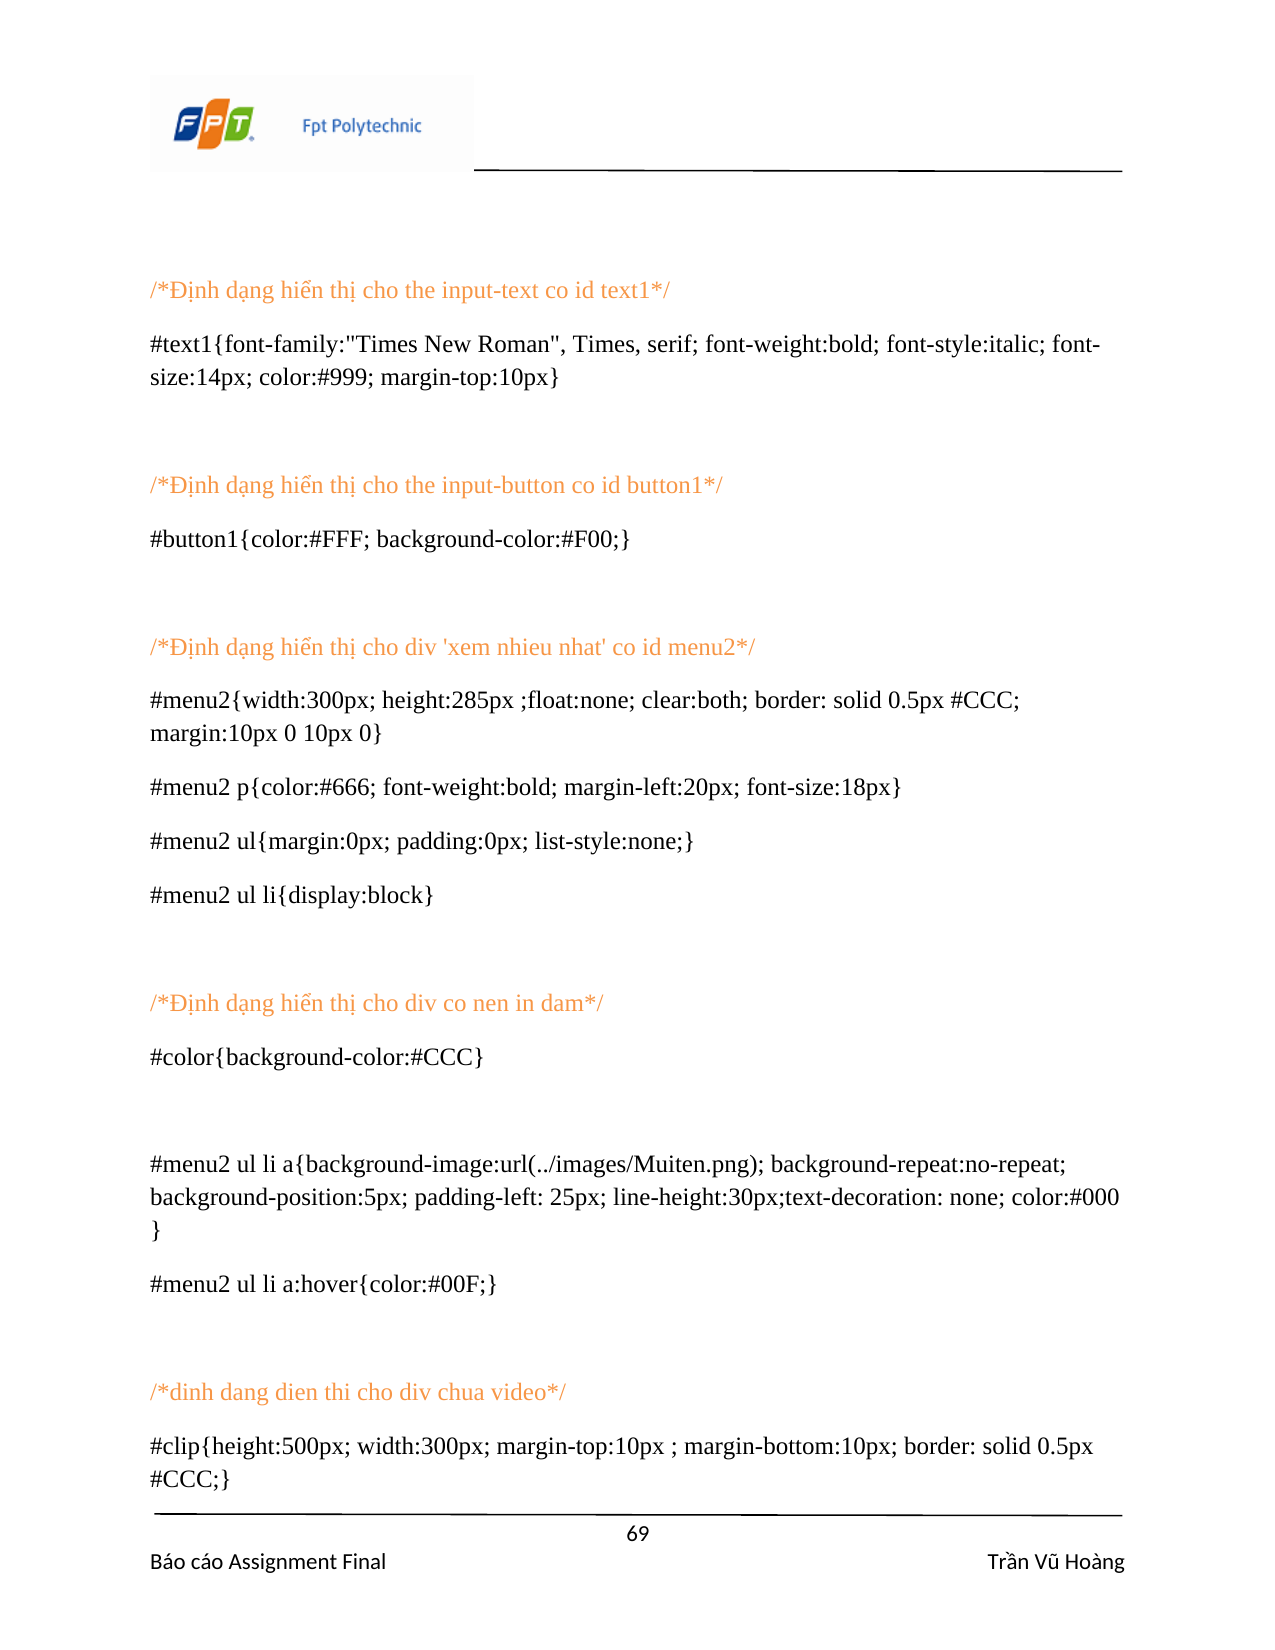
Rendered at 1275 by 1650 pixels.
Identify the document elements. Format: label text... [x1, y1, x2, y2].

text #color{background-color:#CCC} [150, 1042, 1125, 1070]
text /*Định dạng hiển thị cho div 'xem nhieu nhat' co id menu2*/ [150, 632, 1125, 660]
text /*dinh dang dien thi cho div chua video*/ [150, 1377, 1125, 1406]
text #menu2 ul li a:hover{color:#00F;} [150, 1269, 1125, 1298]
text #menu2 ul li a{background-image:url(../images/Muiten.png); background-repeat:no-repeat; background-position:5px; padding-left: 25px; line-height:30px;text-decoration: none; color:#000 } [150, 1149, 1125, 1244]
text /*Định dạng hiển thị cho div co nen in dam*/ [150, 988, 1125, 1016]
text /*Định dạng hiển thị cho the input-text co id text1*/ [150, 275, 1125, 304]
text #menu2 p{color:#666; font-weight:bold; margin-left:20px; font-size:18px} [150, 772, 1125, 801]
text #menu2 ul li{display:block} [150, 880, 1125, 909]
text #menu2 ul{margin:0px; padding:0px; list-style:none;} [150, 826, 1125, 855]
picture [150, 75, 474, 172]
text #clip{height:500px; width:300px; margin-top:10px ; margin-bottom:10px; border: solid 0.5px #CCC;} [150, 1431, 1125, 1492]
text #button1{color:#FFF; background-color:#F00;} [150, 524, 1125, 553]
text /*Định dạng hiển thị cho the input-button co id button1*/ [150, 470, 1125, 499]
text #text1{font-family:"Times New Roman", Times, serif; font-weight:bold; font-style:italic; font-size:14px; color:#999; margin-top:10px} [150, 329, 1125, 391]
text #menu2{width:300px; height:285px ;float:none; clear:both; border: solid 0.5px #CCC; margin:10px 0 10px 0} [150, 685, 1125, 747]
